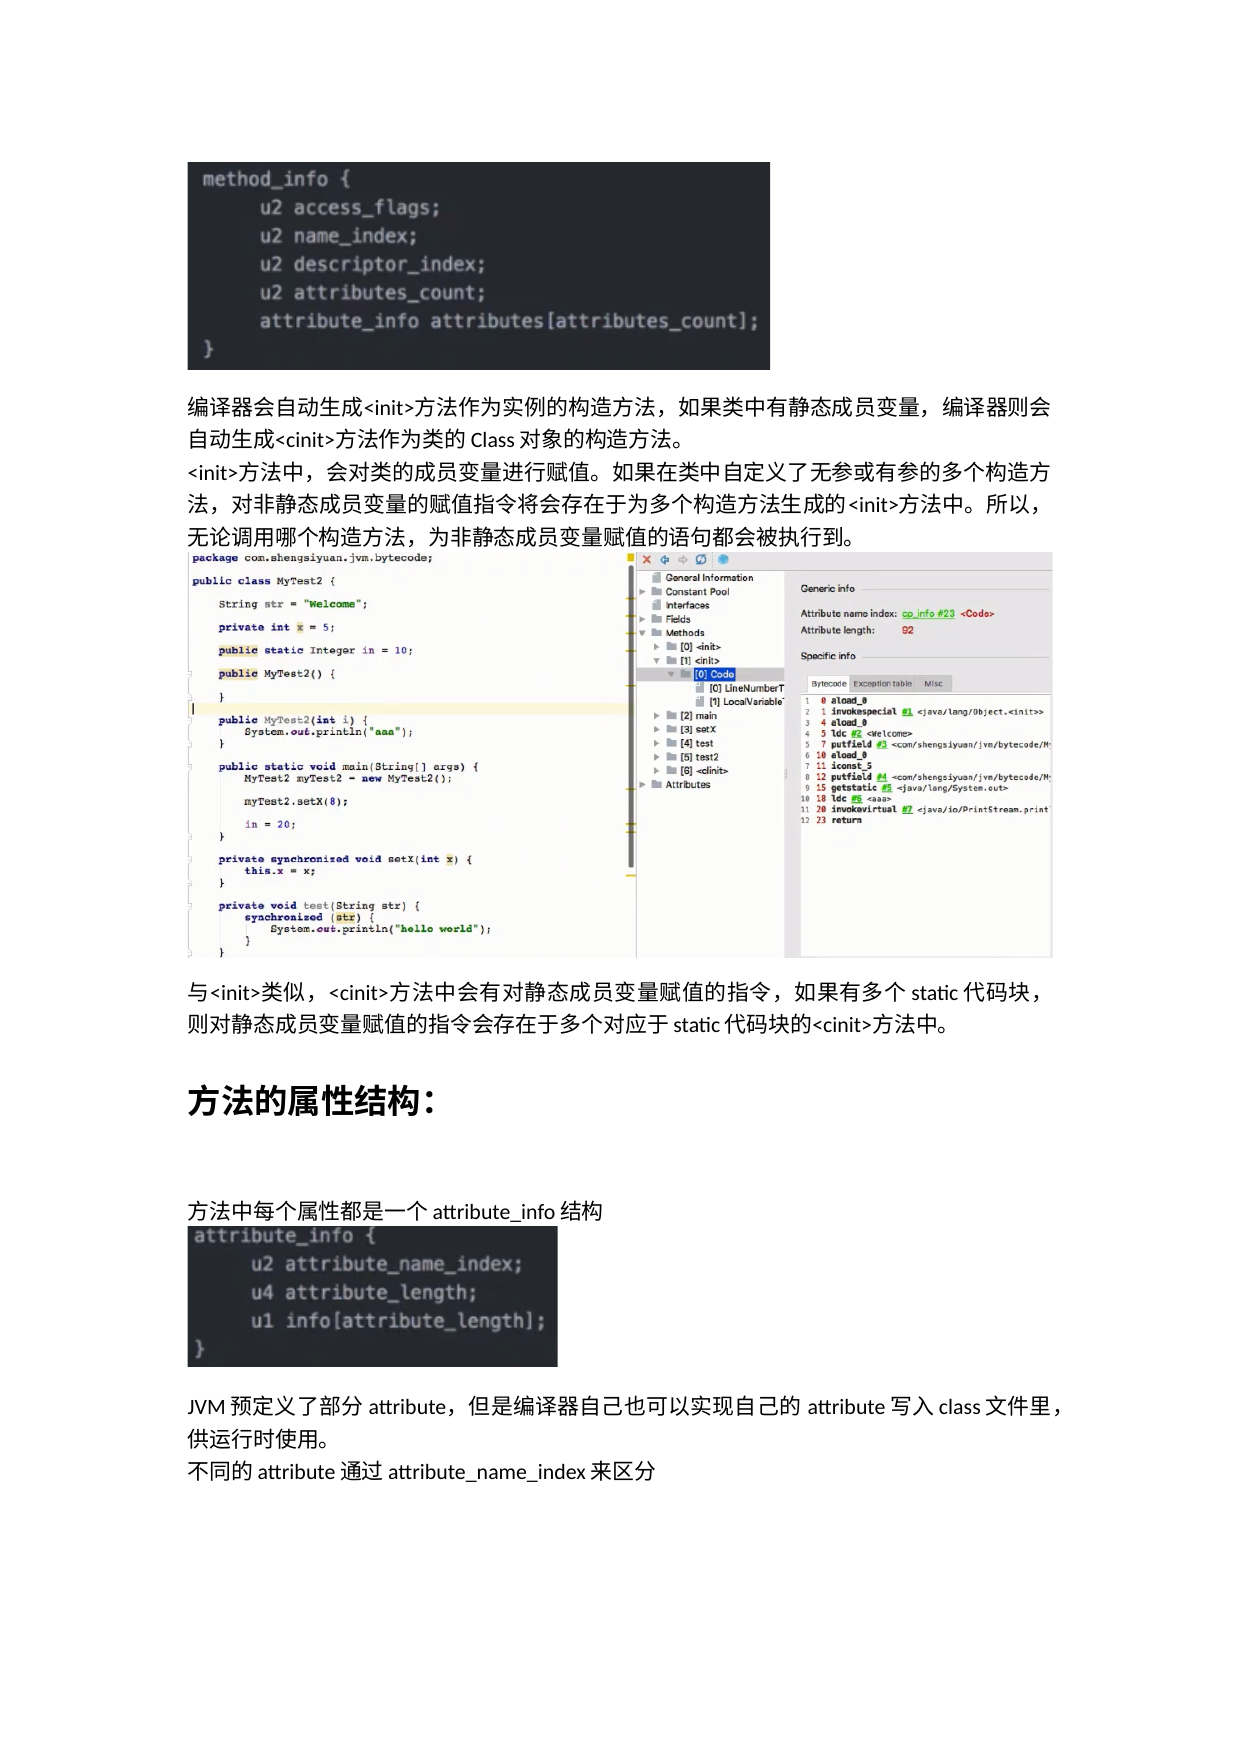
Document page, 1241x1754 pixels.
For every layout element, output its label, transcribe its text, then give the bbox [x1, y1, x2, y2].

text 与<init>类似，<cinit>方法中会有对静态成员变量赋值的指令，如果有多个static代码块，则对静态成员变量赋值的指令会存在于多个对应于static代码块的<cinit>方法中。 [187, 974, 1053, 1039]
picture [187, 552, 1053, 958]
picture [187, 1226, 558, 1367]
text 编译器会自动生成<init>方法作为实例的构造方法，如果类中有静态成员变量，编译器则会自动生成<cinit>方法作为类的Class对象的构造方法。 [187, 389, 1053, 454]
text JVM预定义了部分attribute，但是编译器自己也可以实现自己的attribute写入class文件里，供运行时使用。 [187, 1389, 1053, 1454]
text 不同的attribute通过attribute_name_index来区分 [187, 1454, 1053, 1486]
picture [187, 162, 771, 370]
text 方法中每个属性都是一个attribute_info结构 [187, 1194, 1053, 1226]
subtitle 方法的属性结构： [187, 1067, 1053, 1132]
text <init>方法中，会对类的成员变量进行赋值。如果在类中自定义了无参或有参的多个构造方法，对非静态成员变量的赋值指令将会存在于为多个构造方法生成的<init>方法中。所以，无论调用哪个构造方法，为非静态成员变量赋值的语句都会被执行到。 [187, 454, 1053, 552]
